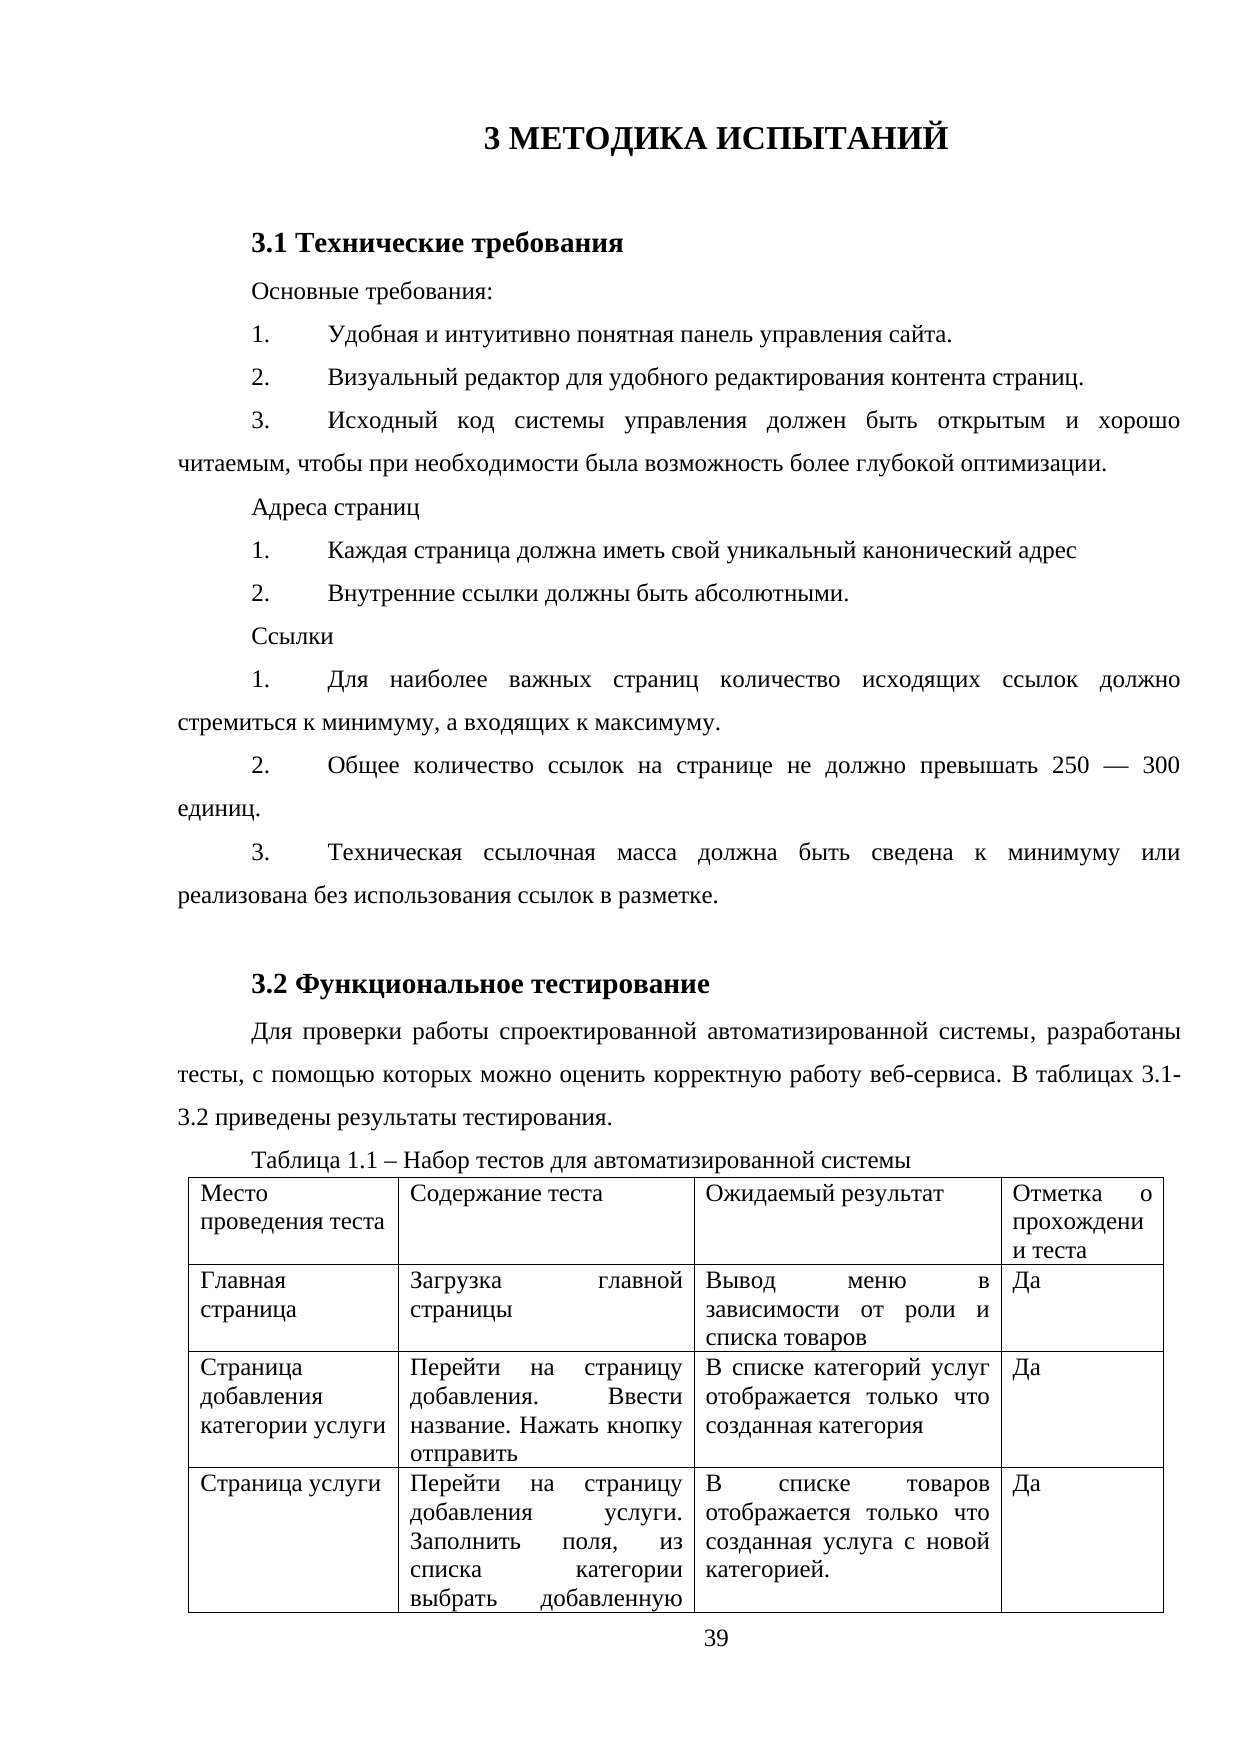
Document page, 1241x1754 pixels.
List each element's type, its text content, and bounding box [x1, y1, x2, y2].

table_cell Страница добавления категории услуги [189, 1352, 398, 1467]
list Для наиболее важных страниц количество исходящих ссылок должно стремиться к минимуму, а входящих к максимуму. [177, 664, 1181, 736]
list Исходный код системы управления должен быть открытым и хорошо читаемым, чтобы при необходимости была возможность более глубокой оптимизации. [177, 405, 1181, 477]
subtitle 3.2 Функциональное тестирование [177, 966, 1181, 999]
subtitle 3 Методика испытаний [177, 118, 1181, 156]
table_header Содержание теста [399, 1178, 694, 1264]
list Каждая страница должна иметь свой уникальный канонический адрес [177, 535, 1181, 563]
table_header Место проведения теста [189, 1178, 398, 1264]
subtitle 3.1 Технические требования [177, 226, 1181, 259]
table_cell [399, 1468, 694, 1612]
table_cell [695, 1468, 1001, 1612]
table_cell Страница услуги [189, 1468, 398, 1612]
text Основные требования: [177, 276, 1181, 305]
text Адреса страниц [177, 492, 1181, 520]
text Таблица 1.1 – Набор тестов для автоматизированной системы [177, 1146, 1181, 1174]
table_cell Главная страница [189, 1265, 398, 1351]
table_cell Да [1002, 1352, 1163, 1467]
table_header Ожидаемый результат [695, 1178, 1001, 1264]
text Ссылки [177, 621, 1181, 650]
table_cell В списке категорий услуг отображается только что созданная категория [695, 1352, 1001, 1467]
table_cell Да [1002, 1265, 1163, 1351]
list Общее количество ссылок на странице не должно превышать 250 — 300 единиц. [177, 750, 1181, 822]
list Визуальный редактор для удобного редактирования контента страниц. [177, 362, 1181, 391]
list Удобная и интуитивно понятная панель управления сайта. [177, 319, 1181, 348]
list Техническая ссылочная масса должна быть сведена к минимуму или реализована без использования ссылок в разметке. [177, 837, 1181, 908]
text Для проверки работы спроектированной автоматизированной системы, разработаны тесты, с помощью которых можно оценить корректную работу веб-сервиса. В таблицах 3.1-3.2 приведены результаты тестирования. [177, 1016, 1181, 1131]
list Внутренние ссылки должны быть абсолютными. [177, 578, 1181, 607]
table_header Отметка о прохождении теста [1002, 1178, 1163, 1264]
table_cell Да [1002, 1468, 1163, 1612]
table_cell Перейти на страницу добавления. Ввести название. Нажать кнопку отправить [399, 1352, 694, 1467]
table_cell Загрузка главной страницы [399, 1265, 694, 1351]
table_cell Вывод меню в зависимости от роли и списка товаров [695, 1265, 1001, 1351]
